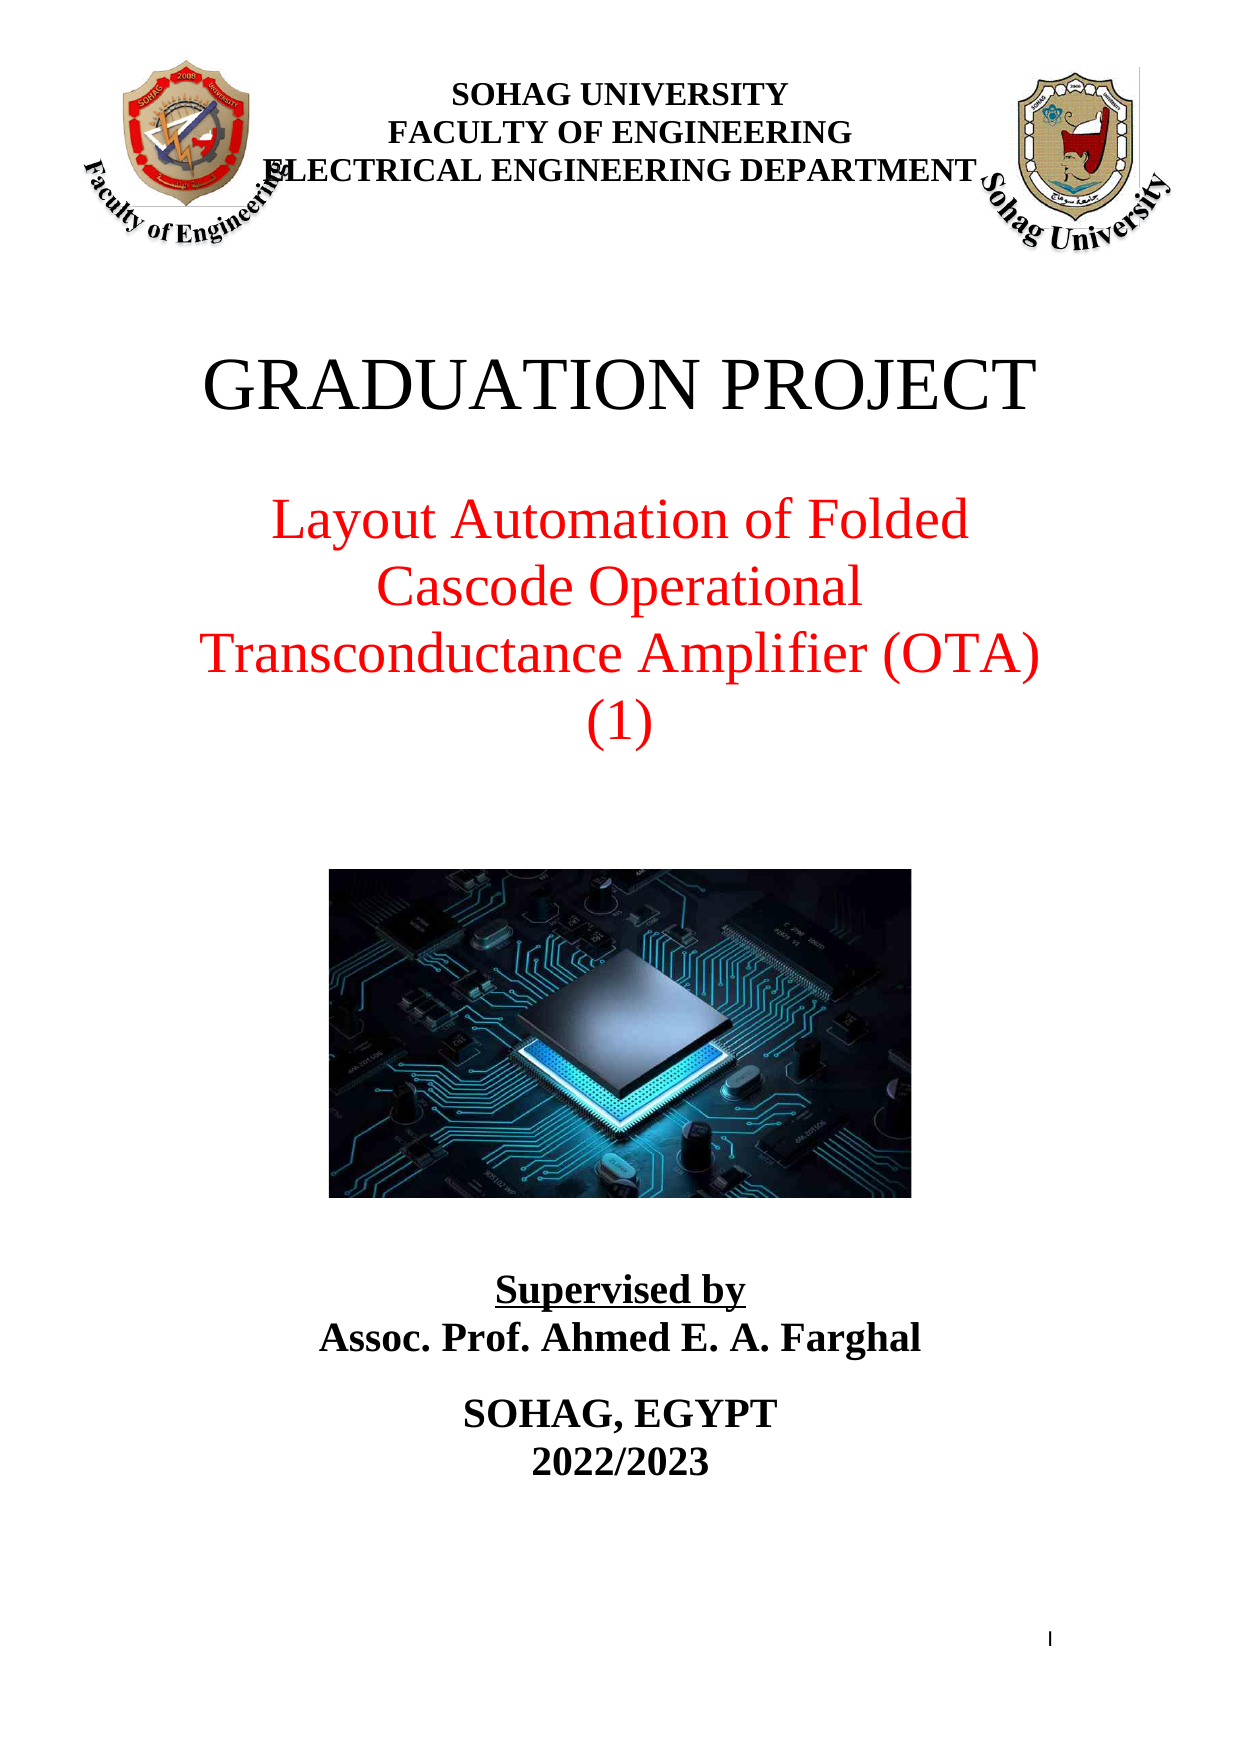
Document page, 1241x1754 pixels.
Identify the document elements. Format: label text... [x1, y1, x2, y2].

picture [328, 869, 912, 1198]
text 2022/2023 [187, 1436, 1053, 1484]
text Layout Automation of Folded Cascode Operational Transconductance Amplifier (OTA) (1) [187, 364, 1053, 752]
text Assoc. Prof. Ahmed E. A. Farghal [187, 1312, 1053, 1360]
text Supervised by [187, 1264, 1053, 1312]
text SOHAG, EGYPT [187, 1388, 1053, 1436]
